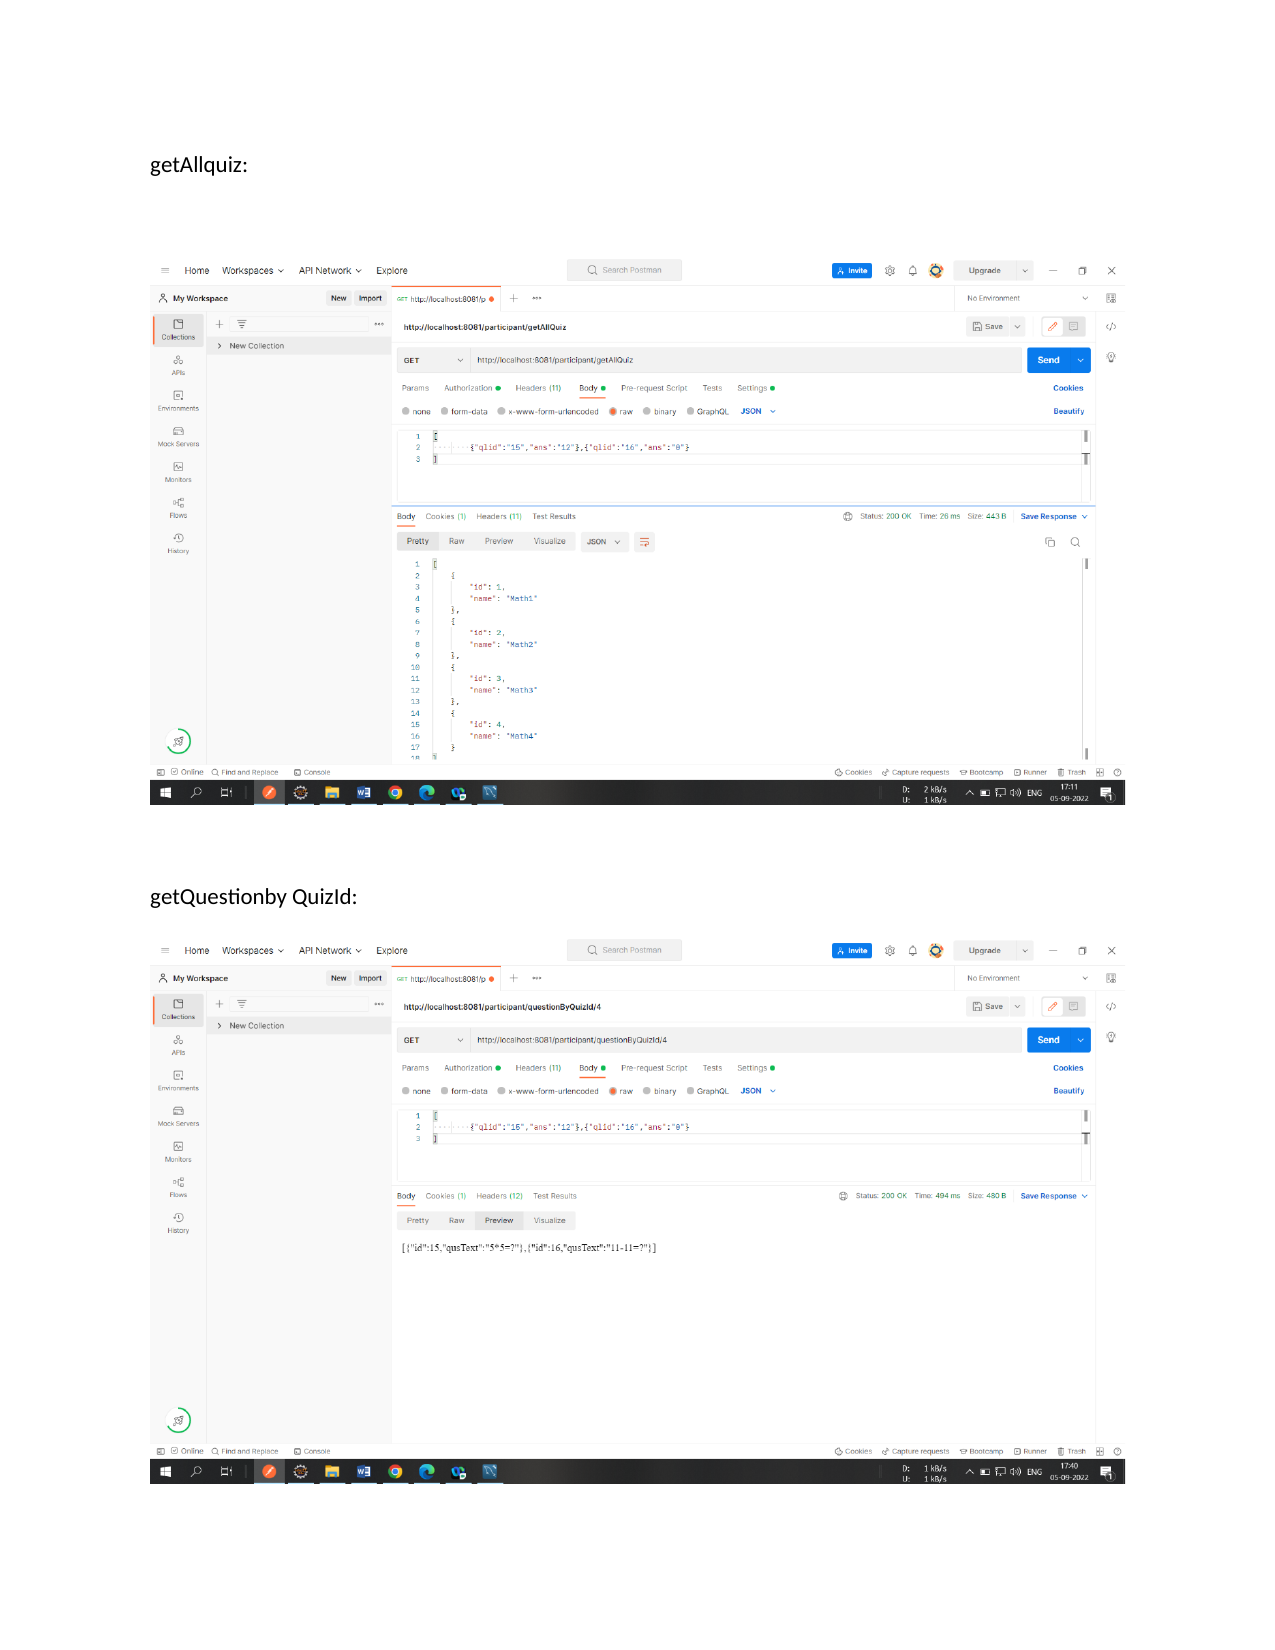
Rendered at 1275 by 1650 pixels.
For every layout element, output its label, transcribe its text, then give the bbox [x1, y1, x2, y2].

picture [150, 935, 1125, 1484]
text getQuestionby QuizId: [150, 882, 1125, 911]
text getAllquiz: [150, 150, 1125, 178]
picture [150, 256, 1125, 805]
